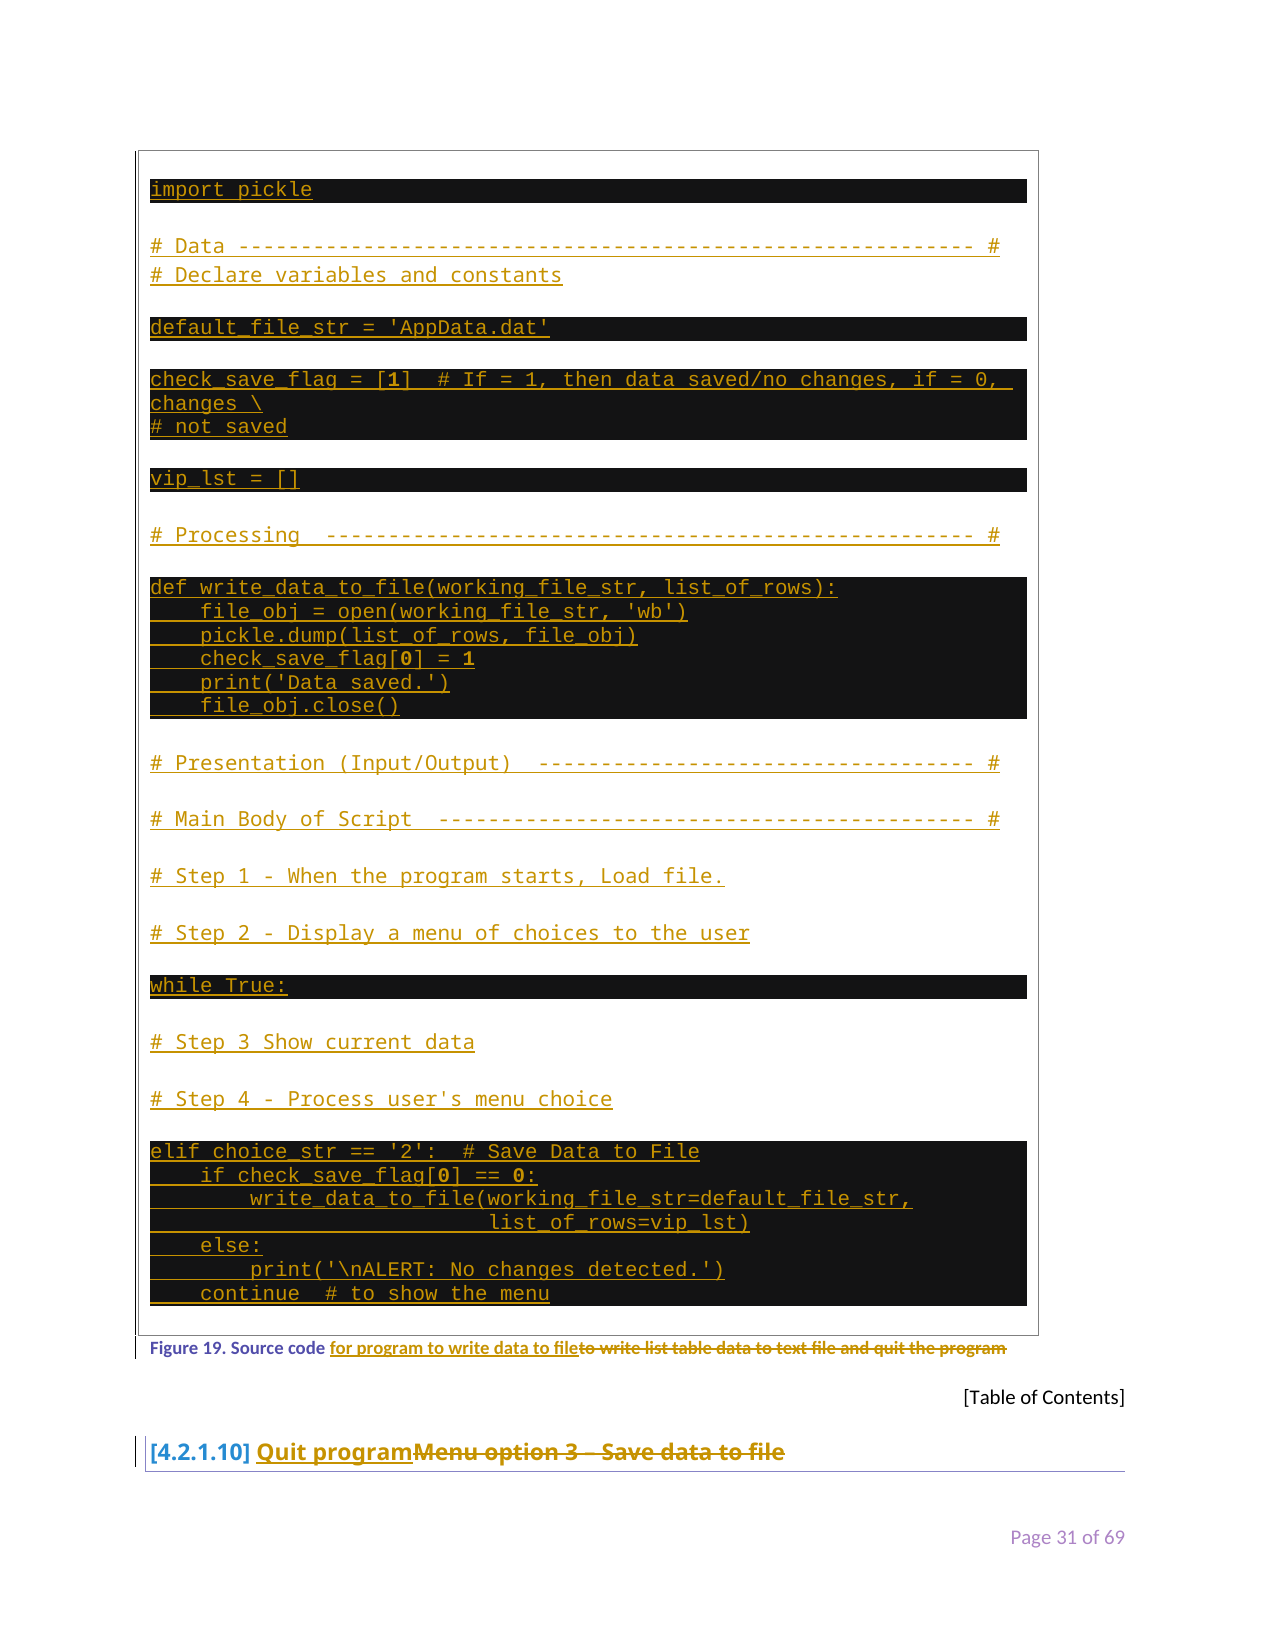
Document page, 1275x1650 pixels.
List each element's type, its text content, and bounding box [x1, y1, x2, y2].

text Figure . Source code [150, 1336, 1125, 1359]
table_header [139, 151, 1038, 1335]
text [Table of Contents] [150, 1384, 1125, 1410]
